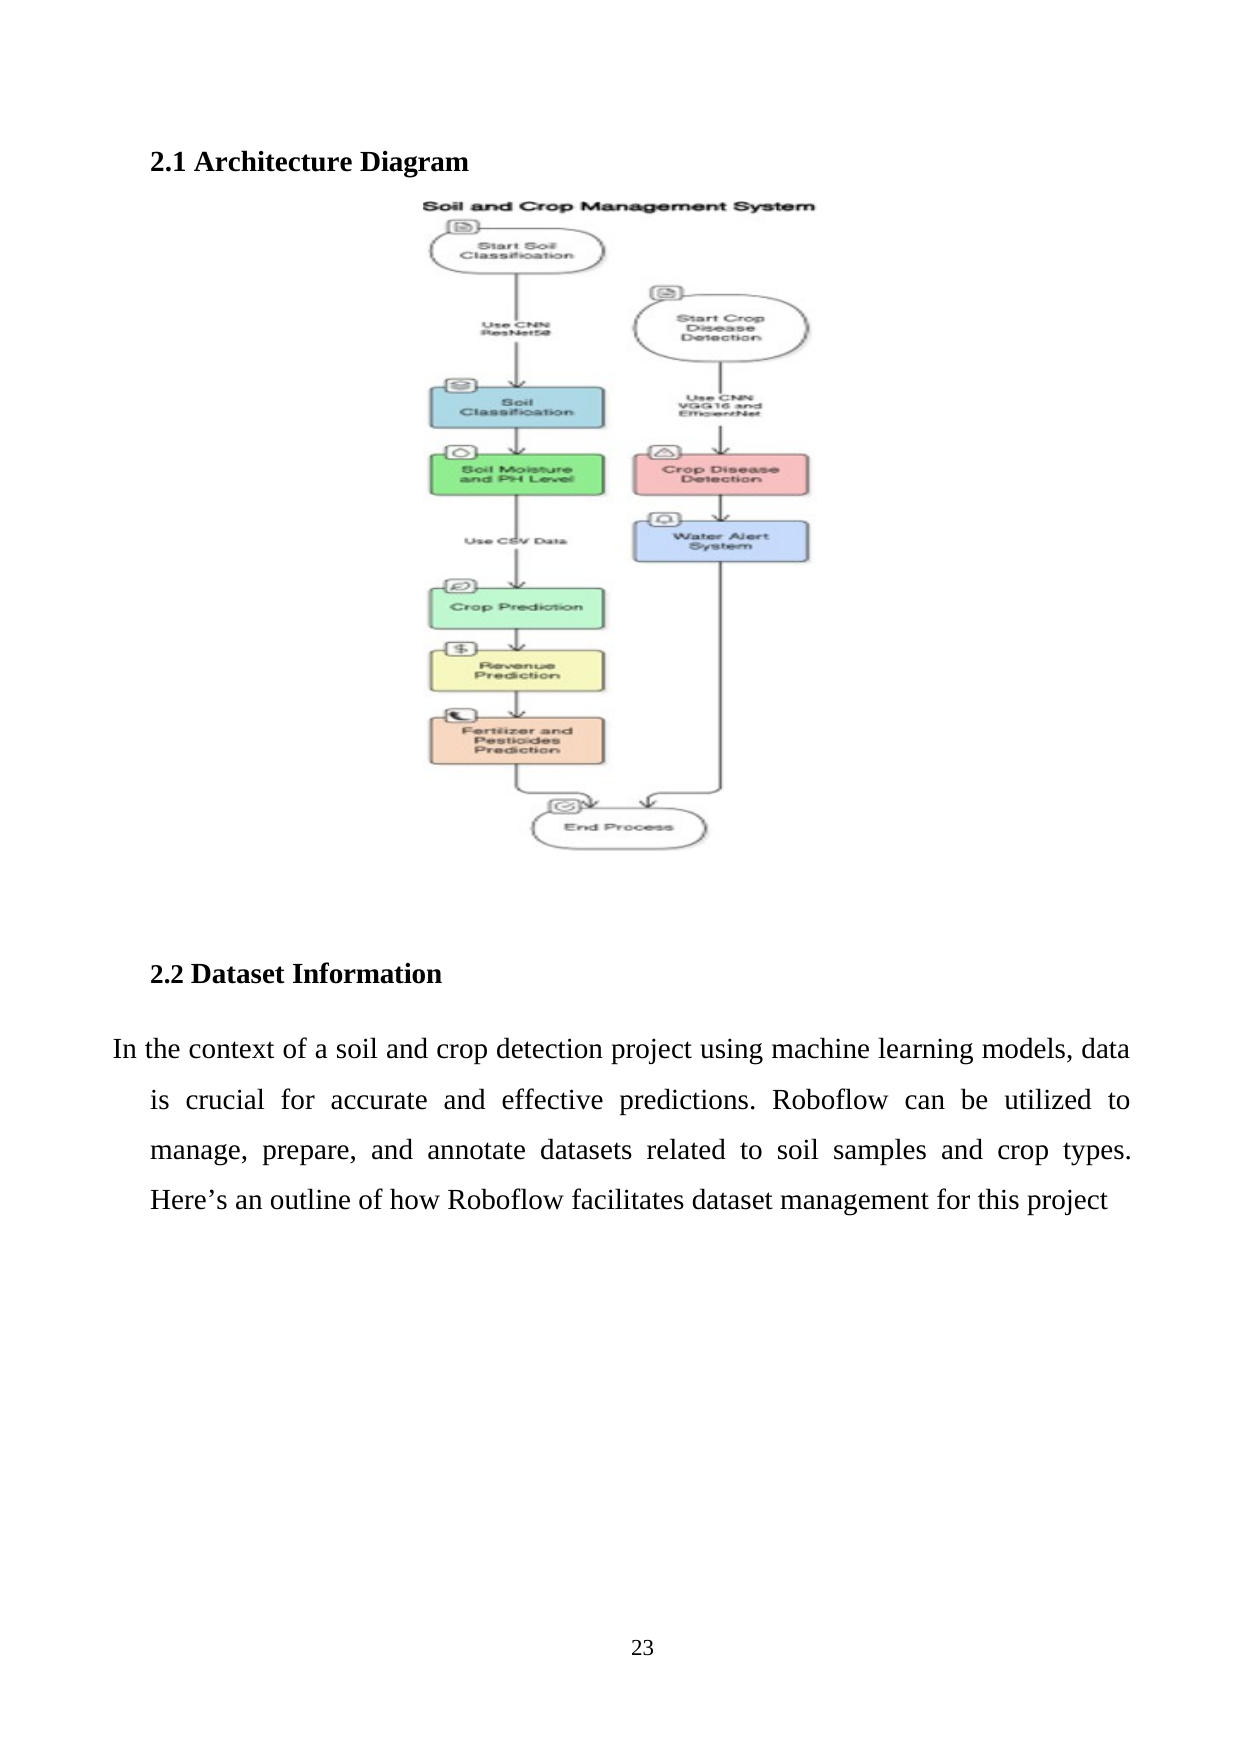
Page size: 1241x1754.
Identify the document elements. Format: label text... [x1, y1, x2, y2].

text In the context of a soil and crop detection project using machine learning models, data is crucial for accurate and effective predictions. Roboflow can be utilized to manage, prepare, and annotate datasets related to soil samples and crop types. Here’s an outline of how Roboflow facilitates dataset management for this project [112, 1032, 1132, 1216]
subtitle Architecture Diagram [150, 144, 1152, 177]
subtitle Dataset Information [150, 957, 1152, 990]
picture [422, 201, 818, 851]
